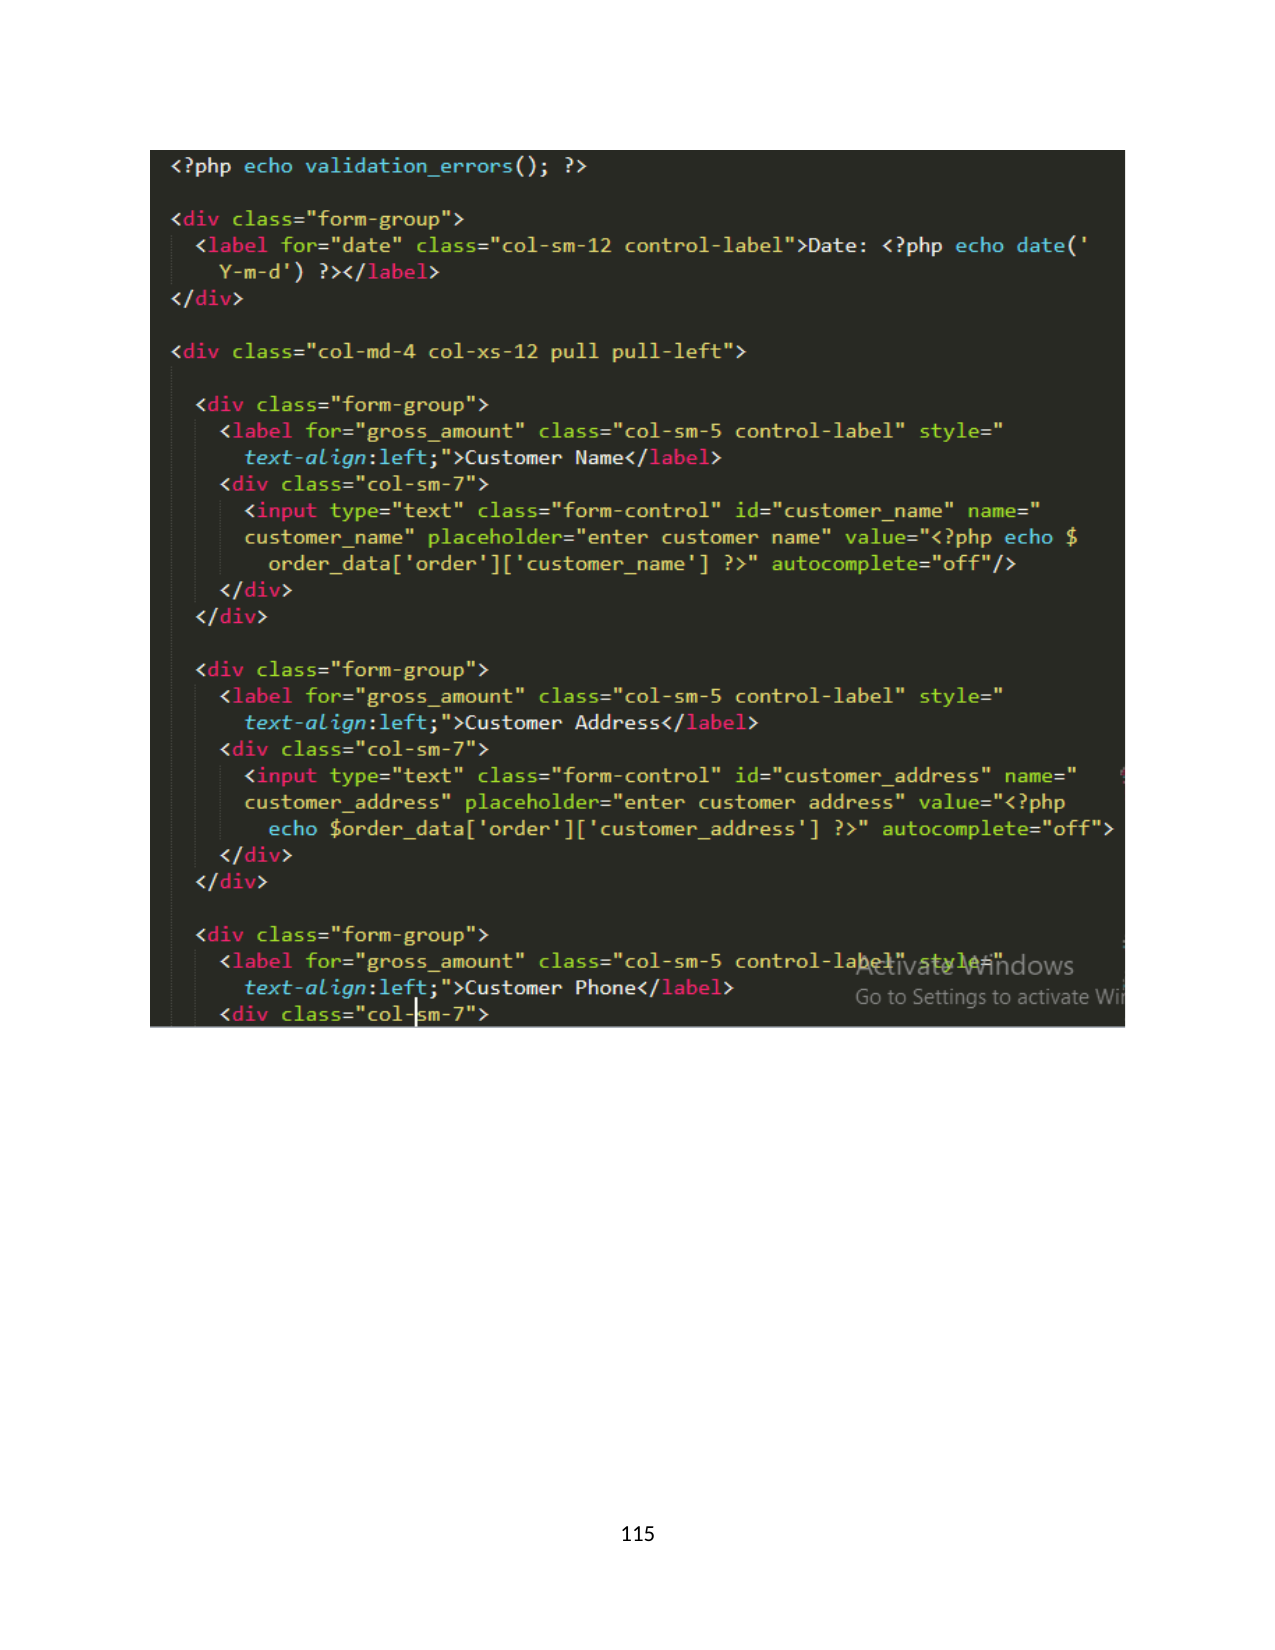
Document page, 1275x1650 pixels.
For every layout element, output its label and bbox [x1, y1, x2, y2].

picture [150, 150, 1125, 1028]
